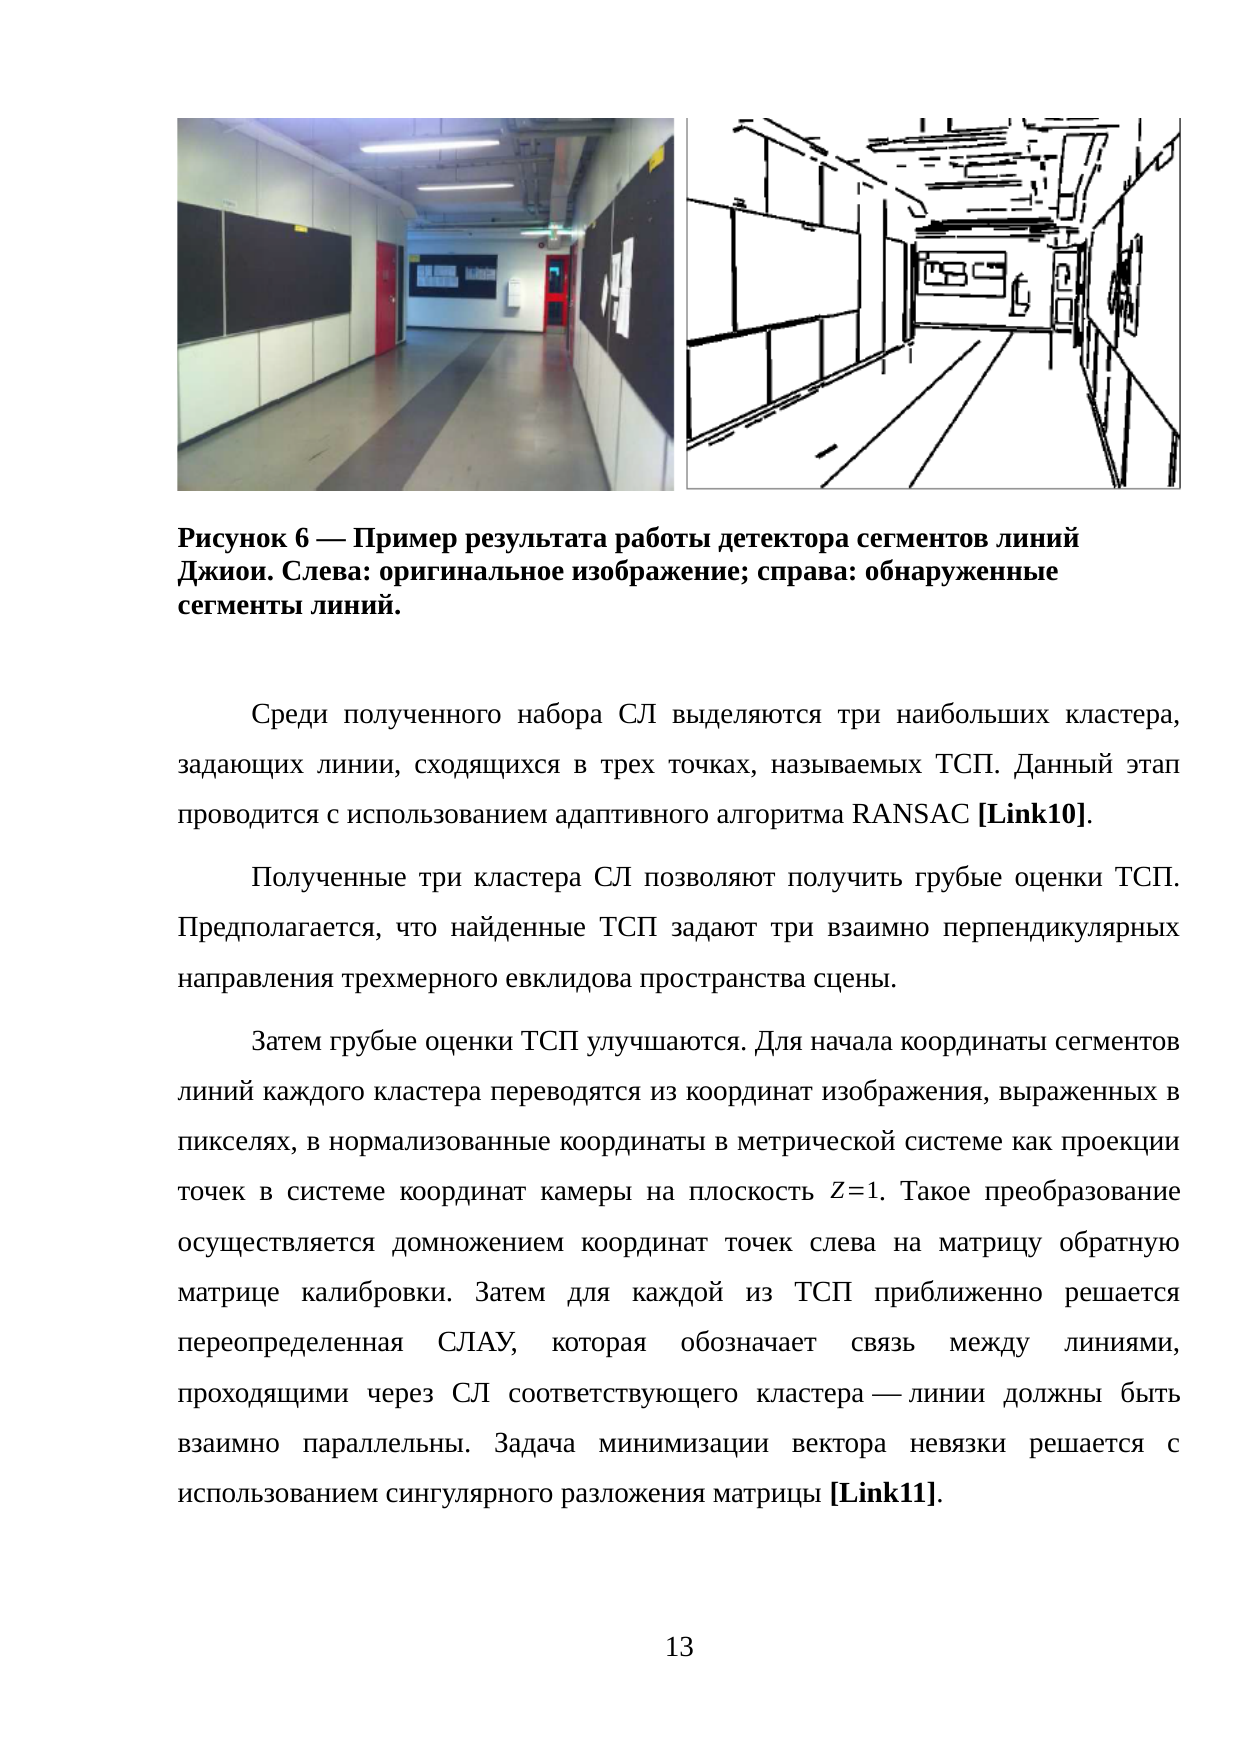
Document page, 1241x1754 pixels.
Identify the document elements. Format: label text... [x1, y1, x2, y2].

text Рисунок 6 — Пример результата работы детектора сегментов линий Джиои. Слева: оригинальное изображение; справа: обнаруженные сегменты линий. [177, 520, 1181, 620]
text Затем грубые оценки ТСП улучшаются. Для начала координаты сегментов линий каждого кластера переводятся из координат изображения, выраженных в пикселях, в нормализованные координаты в метрической системе как проекции точек в системе координат камеры на плоскость . Такое преобразование осуществляется домножением координат точек слева на матрицу обратную матрице калибровки. Затем для каждой из ТСП приближенно решается переопределенная СЛАУ, которая обозначает связь между линиями, проходящими через СЛ соответствующего кластера — линии должны быть взаимно параллельны. Задача минимизации вектора невязки решается с использованием сингулярного разложения матрицы [Link11]. [177, 1023, 1181, 1509]
text Полученные три кластера СЛ позволяют получить грубые оценки ТСП. Предполагается, что найденные ТСП задают три взаимно перпендикулярных направления трехмерного евклидова пространства сцены. [177, 859, 1181, 993]
text Среди полученного набора СЛ выделяются три наибольших кластера, задающих линии, сходящихся в трех точках, называемых ТСП. Данный этап проводится с использованием адаптивного алгоритма RANSAC [Link10]. [177, 696, 1181, 830]
picture [177, 118, 1181, 491]
